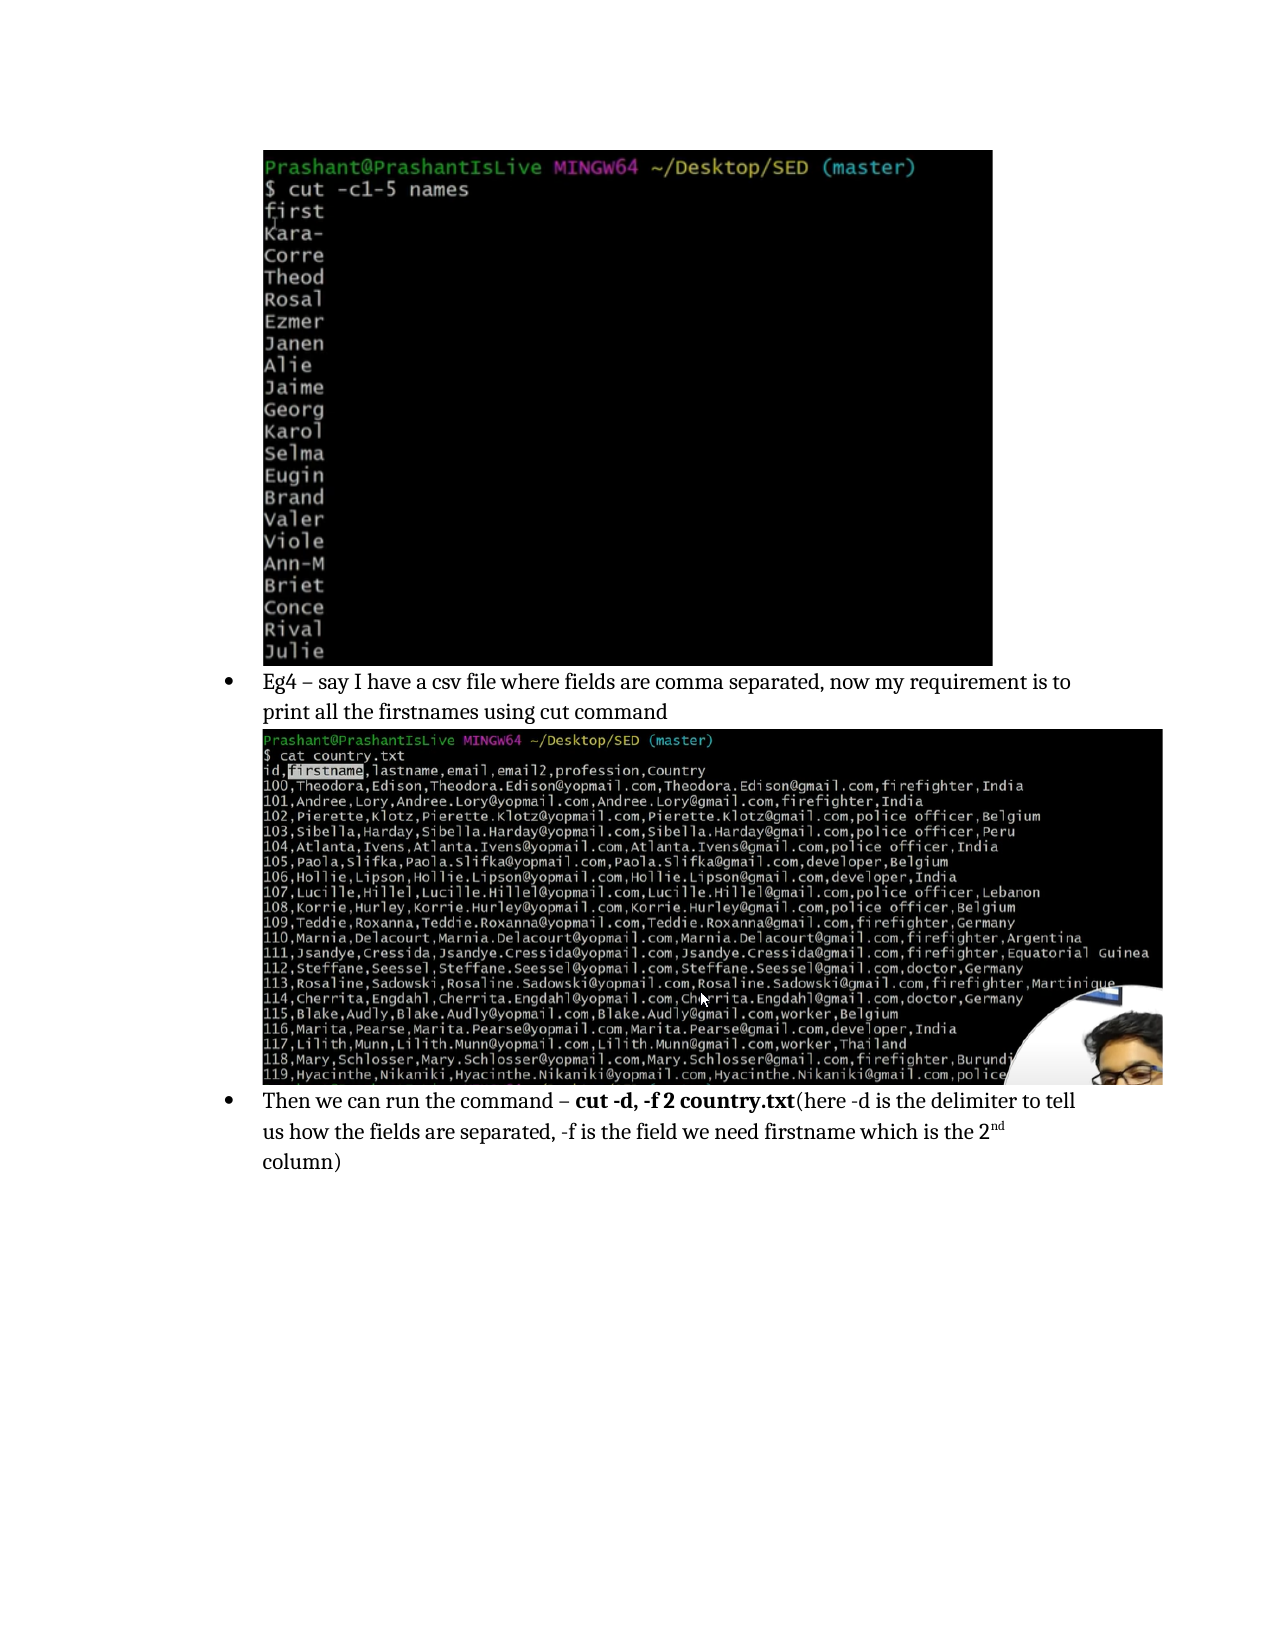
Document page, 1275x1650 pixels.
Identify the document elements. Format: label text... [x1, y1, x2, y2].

list Eg4 – say I have a csv file where fields are comma separated, now my requirement is to print all the firstnames using cut command [225, 669, 1087, 726]
list Then we can run the command – cut -d, -f 2 country.txt(here -d is the delimiter to tell us how the fields are separated, -f is the field we need firstname which is the 2nd column) [225, 1088, 1087, 1175]
picture [262, 150, 993, 666]
picture [262, 729, 1163, 1085]
